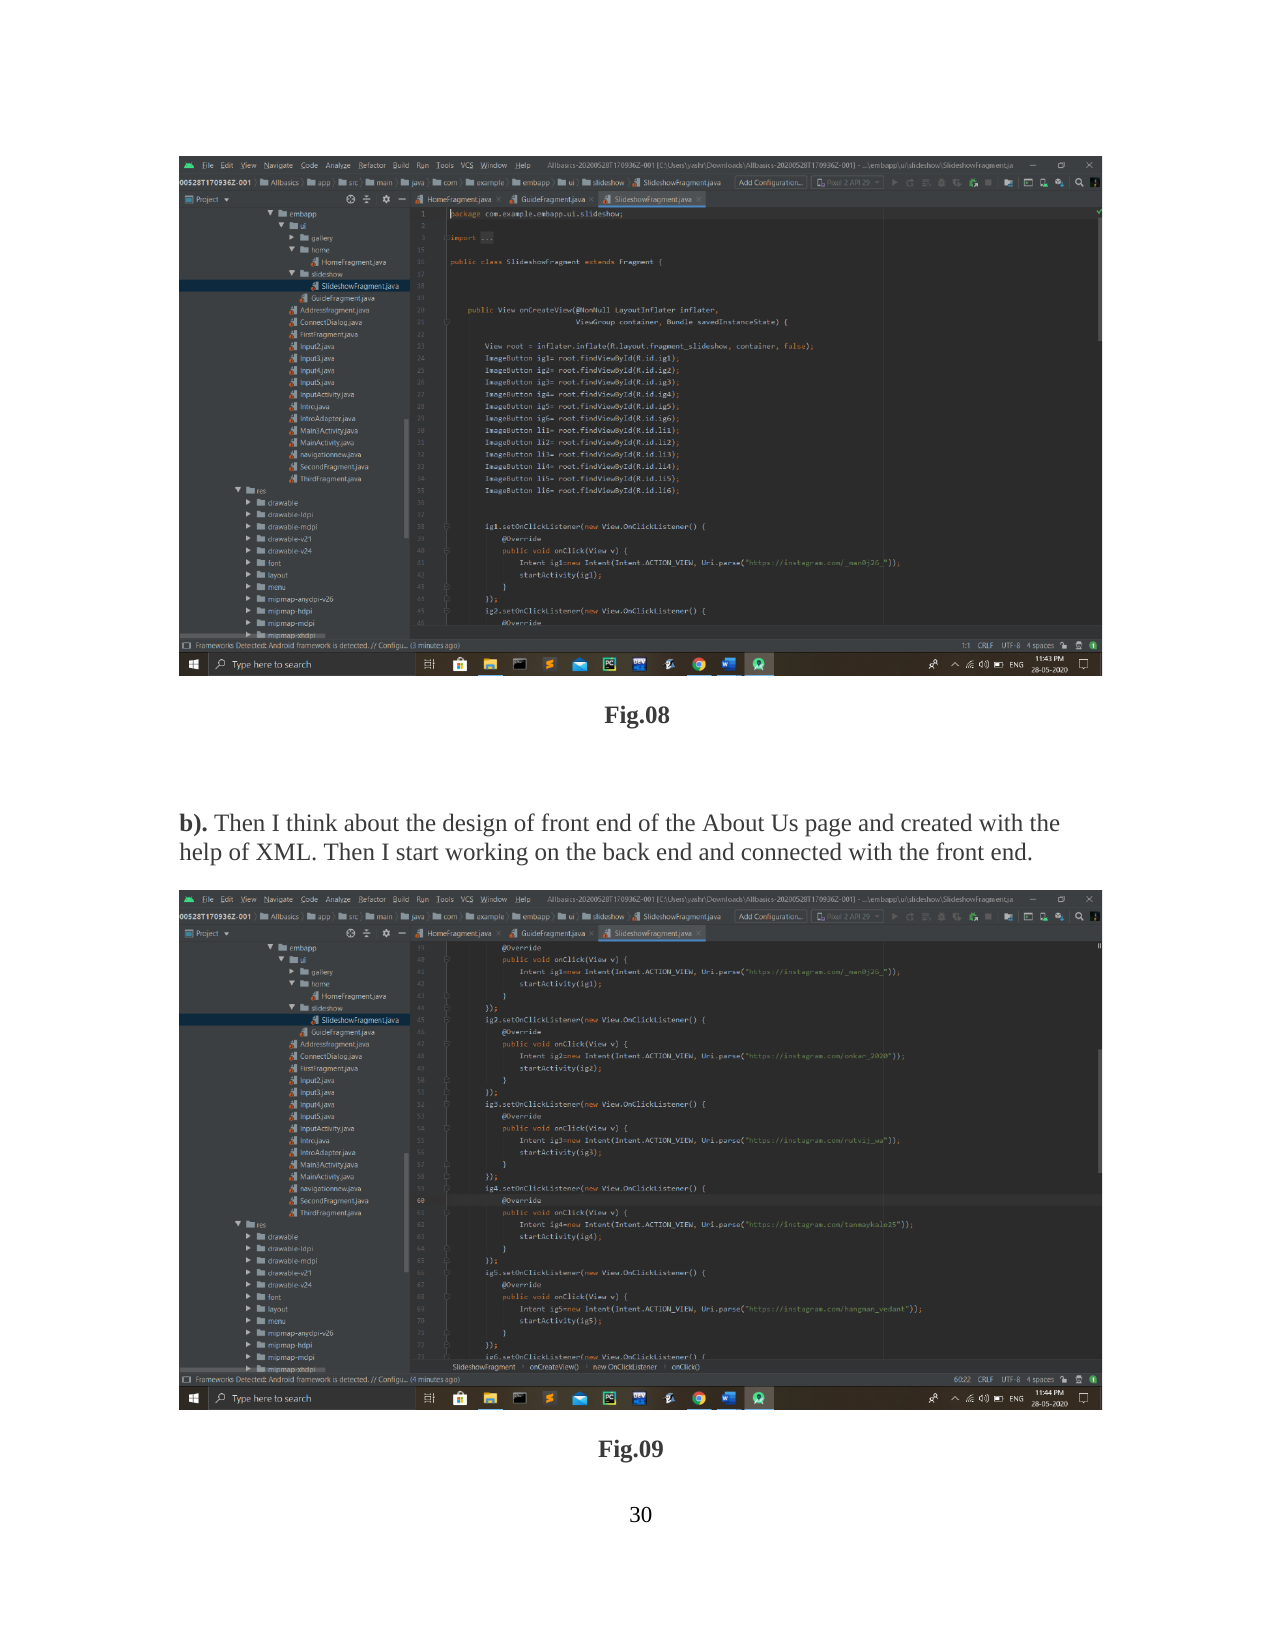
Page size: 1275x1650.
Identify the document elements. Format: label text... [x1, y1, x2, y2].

text Fig.08 [179, 700, 1102, 729]
text b). Then I think about the design of front end of the About Us page and created with the help of XML. Then I start working on the back end and connected with the front end. [179, 808, 1102, 865]
picture [179, 890, 1103, 1410]
text Fig.09 [179, 1434, 1102, 1463]
picture [179, 156, 1103, 676]
